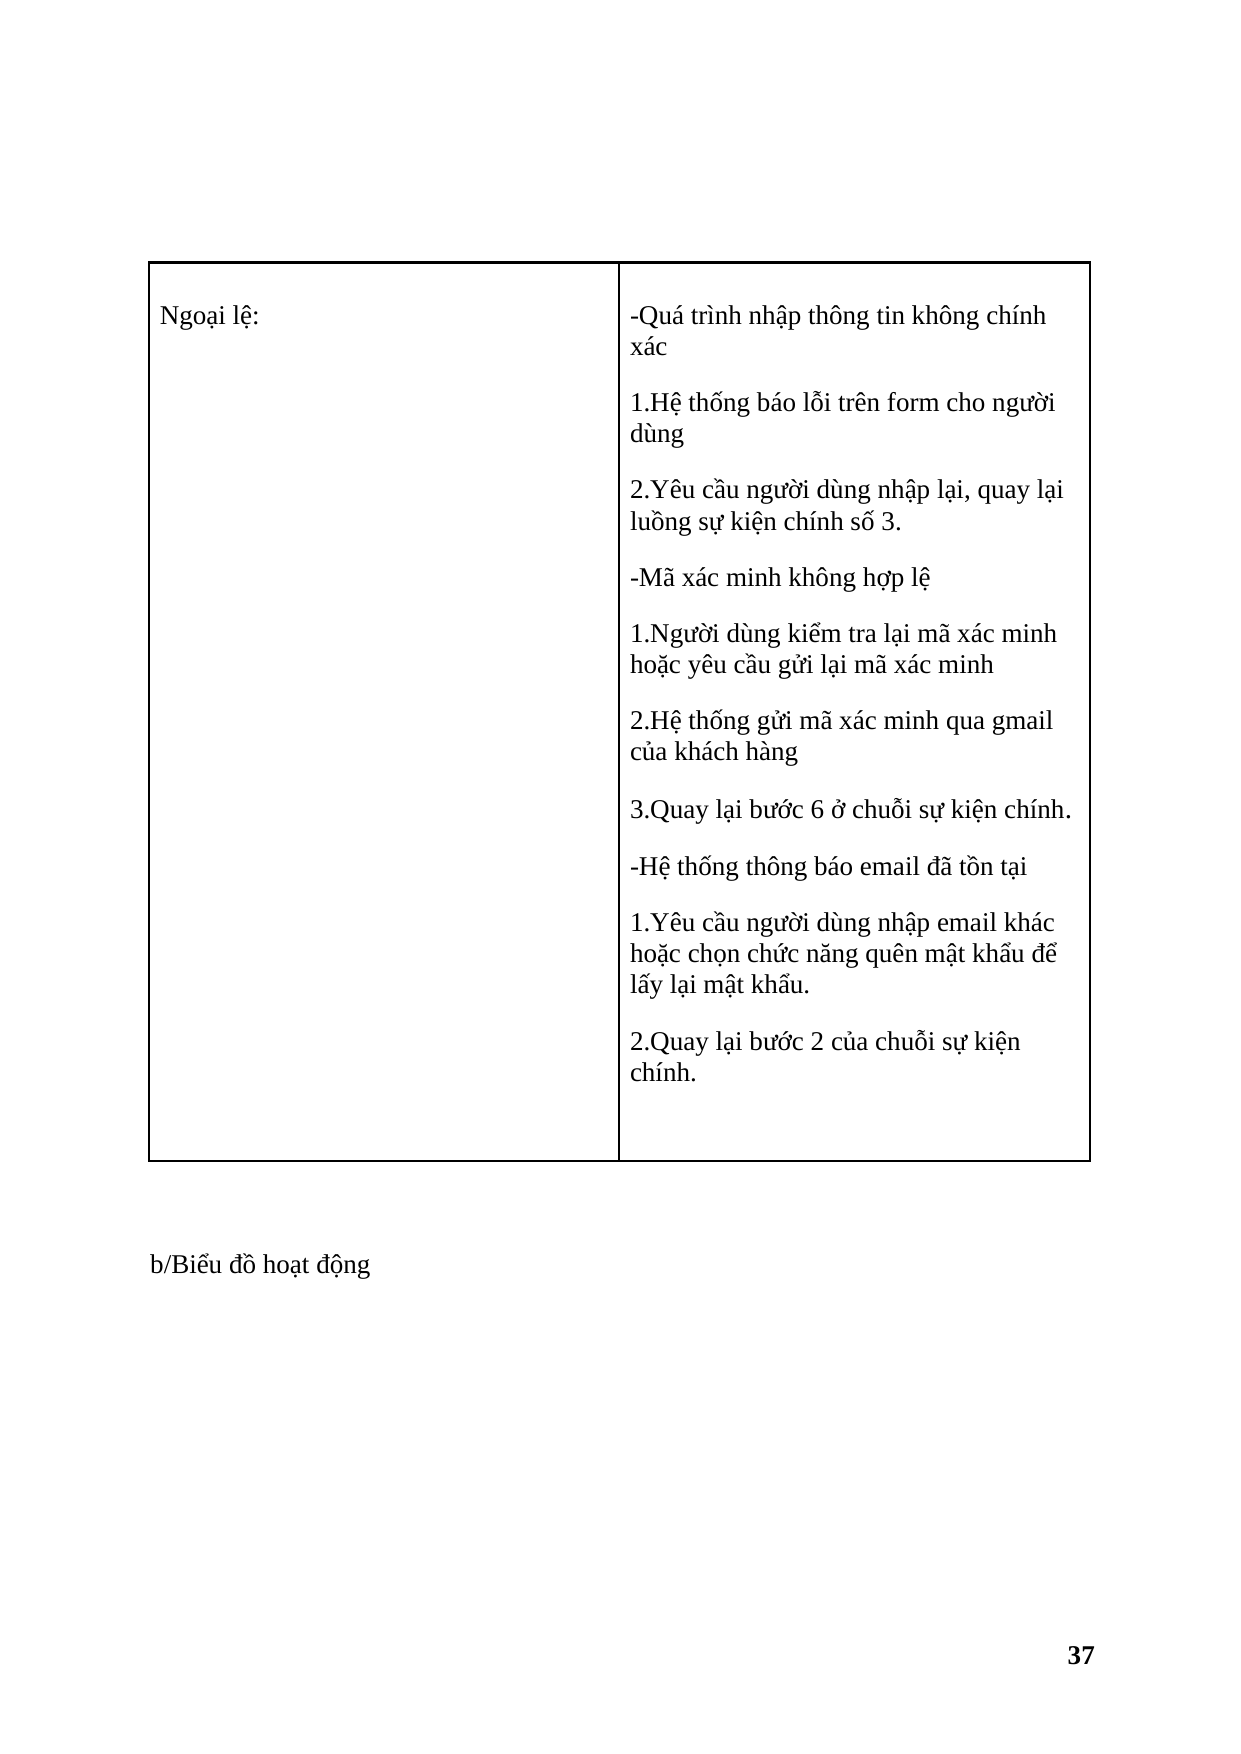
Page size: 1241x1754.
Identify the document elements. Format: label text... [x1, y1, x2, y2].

table_cell -Quá trình nhập thông tin không chính xác 1.Hệ thống báo lỗi trên form cho người dùng 2.Yêu cầu người dùng nhập lại, quay lại luồng sự kiện chính số 3. -Mã xác minh không hợp lệ 1.Người dùng kiểm tra lại mã xác minh hoặc yêu cầu gửi lại mã xác minh 2.Hệ thống gửi mã xác minh qua gmail của khách hàng 3.Quay lại bước 6 ở chuỗi sự kiện chính. -Hệ thống thông báo email đã tồn tại 1.Yêu cầu người dùng nhập email khác hoặc chọn chức năng quên mật khẩu để lấy lại mật khẩu. 2.Quay lại bước 2 của chuỗi sự kiện chính. [620, 264, 1089, 1160]
text b/Biểu đồ hoạt động [150, 1248, 1094, 1279]
table_cell Ngoại lệ: [150, 264, 618, 1160]
